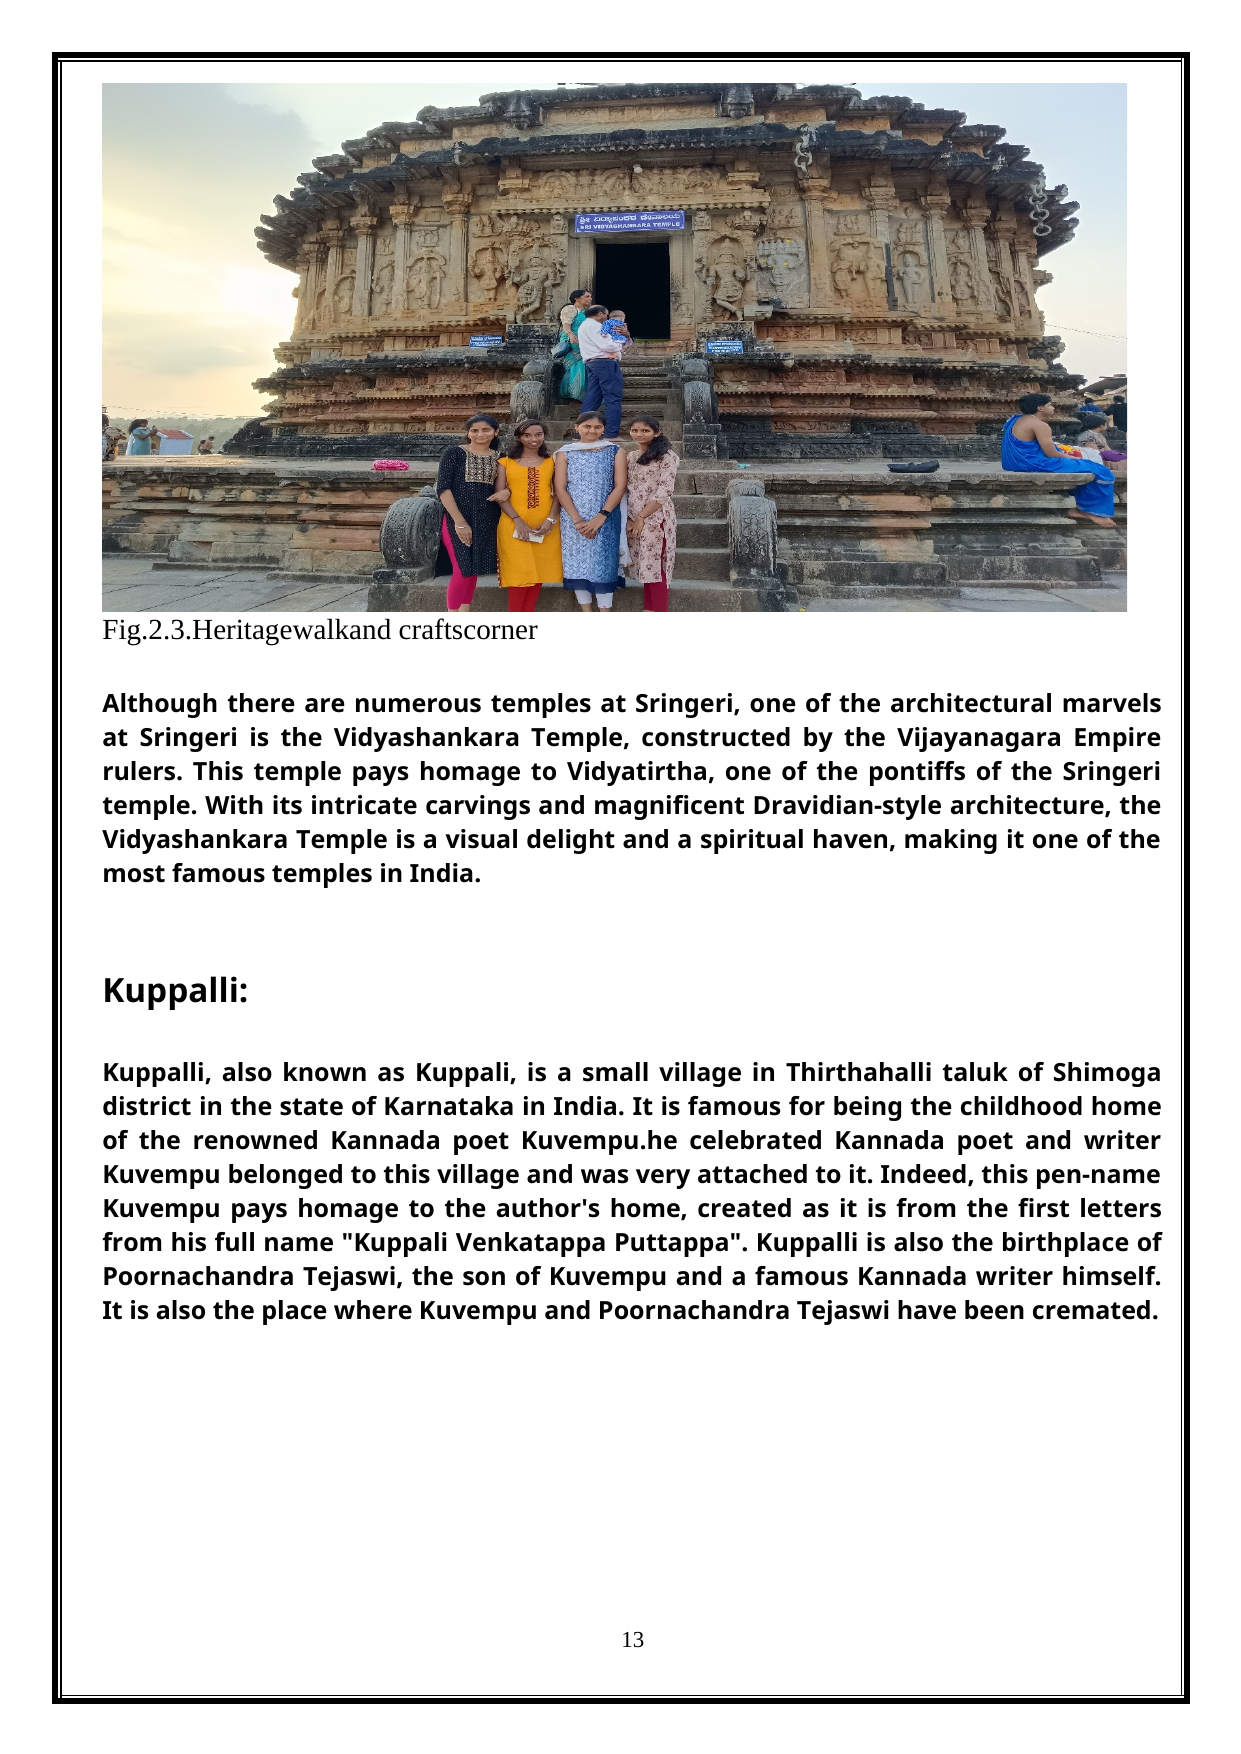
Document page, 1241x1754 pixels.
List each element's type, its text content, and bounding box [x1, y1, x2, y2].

text Fig.2.3.Heritagewalkand craftscorner [102, 612, 1163, 646]
text Although there are numerous temples at Sringeri, one of the architectural marvels at Sringeri is the Vidyashankara Temple, constructed by the Vijayanagara Empire rulers. This temple pays homage to Vidyatirtha, one of the pontiffs of the Sringeri temple. With its intricate carvings and magnificent Dravidian-style architecture, the Vidyashankara Temple is a visual delight and a spiritual haven, making it one of the most famous temples in India. [102, 685, 1163, 890]
picture [102, 83, 1128, 612]
text Kuppalli, also known as Kuppali, is a small village in Thirthahalli taluk of Shimoga district in the state of Karnataka in India. It is famous for being the childhood home of the renowned Kannada poet Kuvempu.he celebrated Kannada poet and writer Kuvempu belonged to this village and was very attached to it. Indeed, this pen-name Kuvempu pays homage to the author's home, created as it is from the first letters from his full name "Kuppali Venkatappa Puttappa". Kuppalli is also the birthplace of Poornachandra Tejaswi, the son of Kuvempu and a famous Kannada writer himself. It is also the place where Kuvempu and Poornachandra Tejaswi have been cremated. [102, 1054, 1163, 1327]
text Kuppalli: [102, 966, 1163, 1012]
